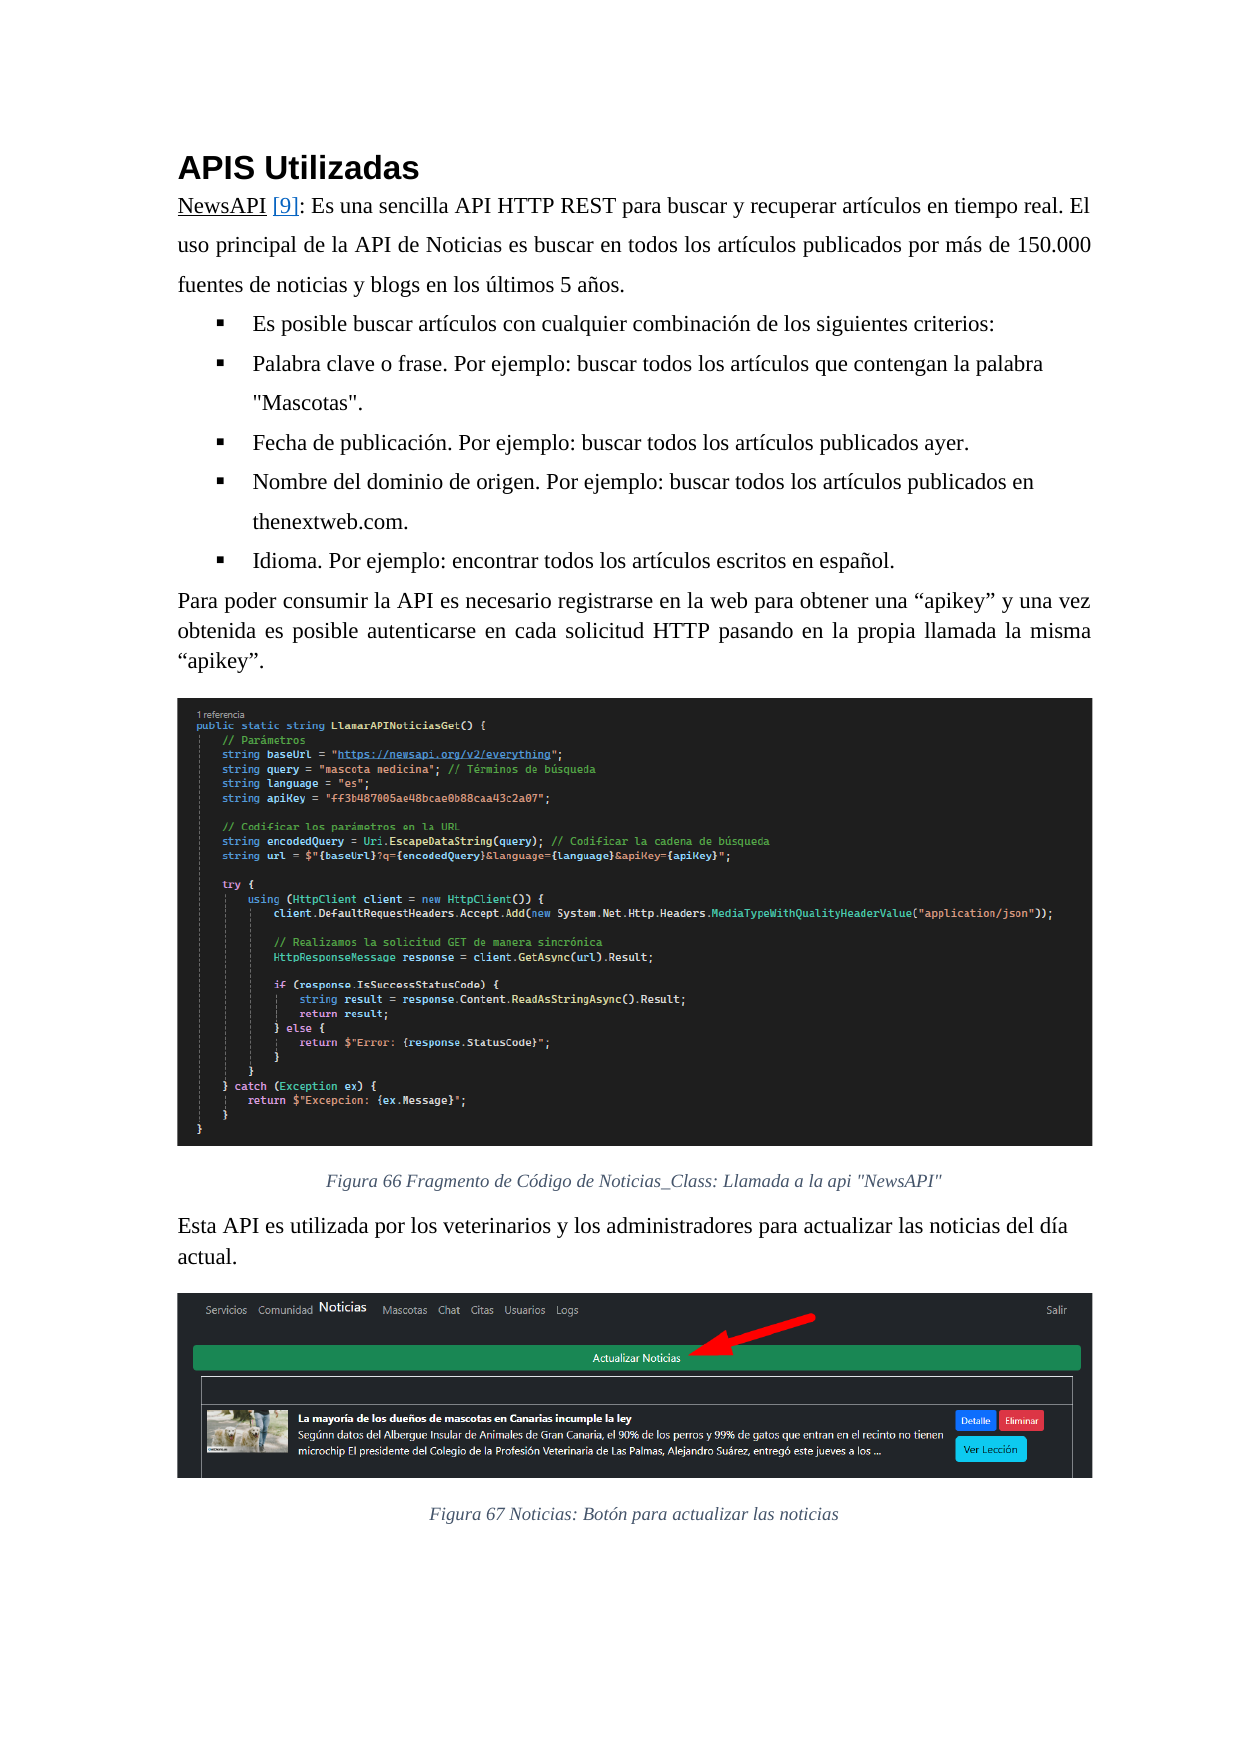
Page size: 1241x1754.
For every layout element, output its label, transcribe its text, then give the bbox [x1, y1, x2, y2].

picture [177, 698, 1093, 1146]
list Idioma. Por ejemplo: encontrar todos los artículos escritos en español. [215, 547, 1092, 573]
text Figura 67 Noticias: Botón para actualizar las noticias [177, 1502, 1092, 1524]
list Fecha de publicación. Por ejemplo: buscar todos los artículos publicados ayer. [215, 429, 1092, 455]
list Palabra clave o frase. Por ejemplo: buscar todos los artículos que contengan la palabra "Mascotas". [215, 350, 1092, 416]
text Esta API es utilizada por los veterinarios y los administradores para actualizar las noticias del día actual. [177, 1213, 1092, 1269]
picture [177, 1293, 1093, 1478]
subtitle APIS Utilizadas [177, 148, 1092, 186]
text NewsAPI [9]: Es una sencilla API HTTP REST para buscar y recuperar artículos en tiempo real. El uso principal de la API de Noticias es buscar en todos los artículos publicados por más de 150.000 fuentes de noticias y blogs en los últimos 5 años. [177, 192, 1092, 297]
list Es posible buscar artículos con cualquier combinación de los siguientes criterios: [215, 310, 1092, 337]
list Nombre del dominio de origen. Por ejemplo: buscar todos los artículos publicados en thenextweb.com. [215, 468, 1092, 534]
text Figura 66 Fragmento de Código de Noticias_Class: Llamada a la api "NewsAPI" [177, 1170, 1092, 1192]
text Para poder consumir la API es necesario registrarse en la web para obtener una “apikey” y una vez obtenida es posible autenticarse en cada solicitud HTTP pasando en la propia llamada la misma “apikey”. [177, 587, 1092, 673]
